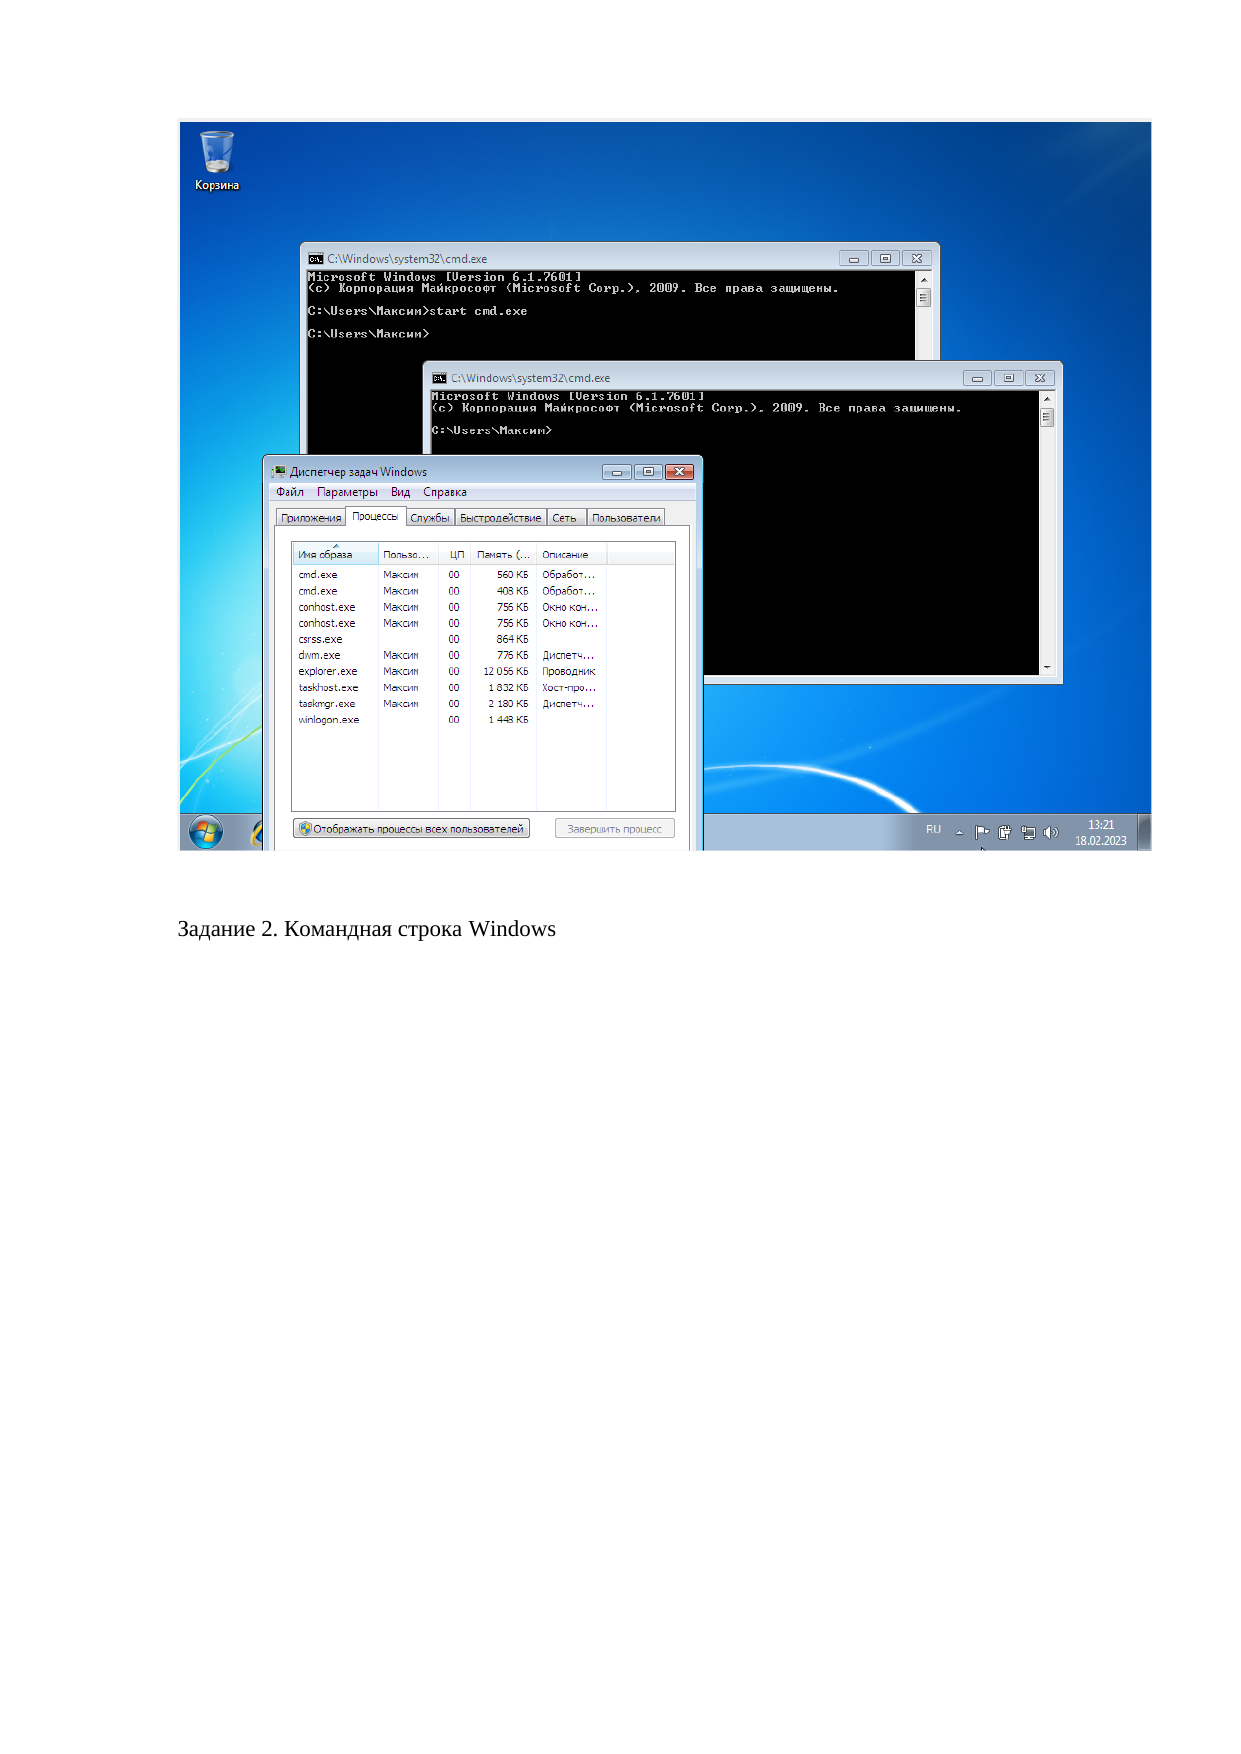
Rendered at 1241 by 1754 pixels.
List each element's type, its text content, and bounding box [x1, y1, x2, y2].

picture [177, 118, 1152, 851]
text Задание 2. Командная строка Windows [177, 915, 1152, 941]
